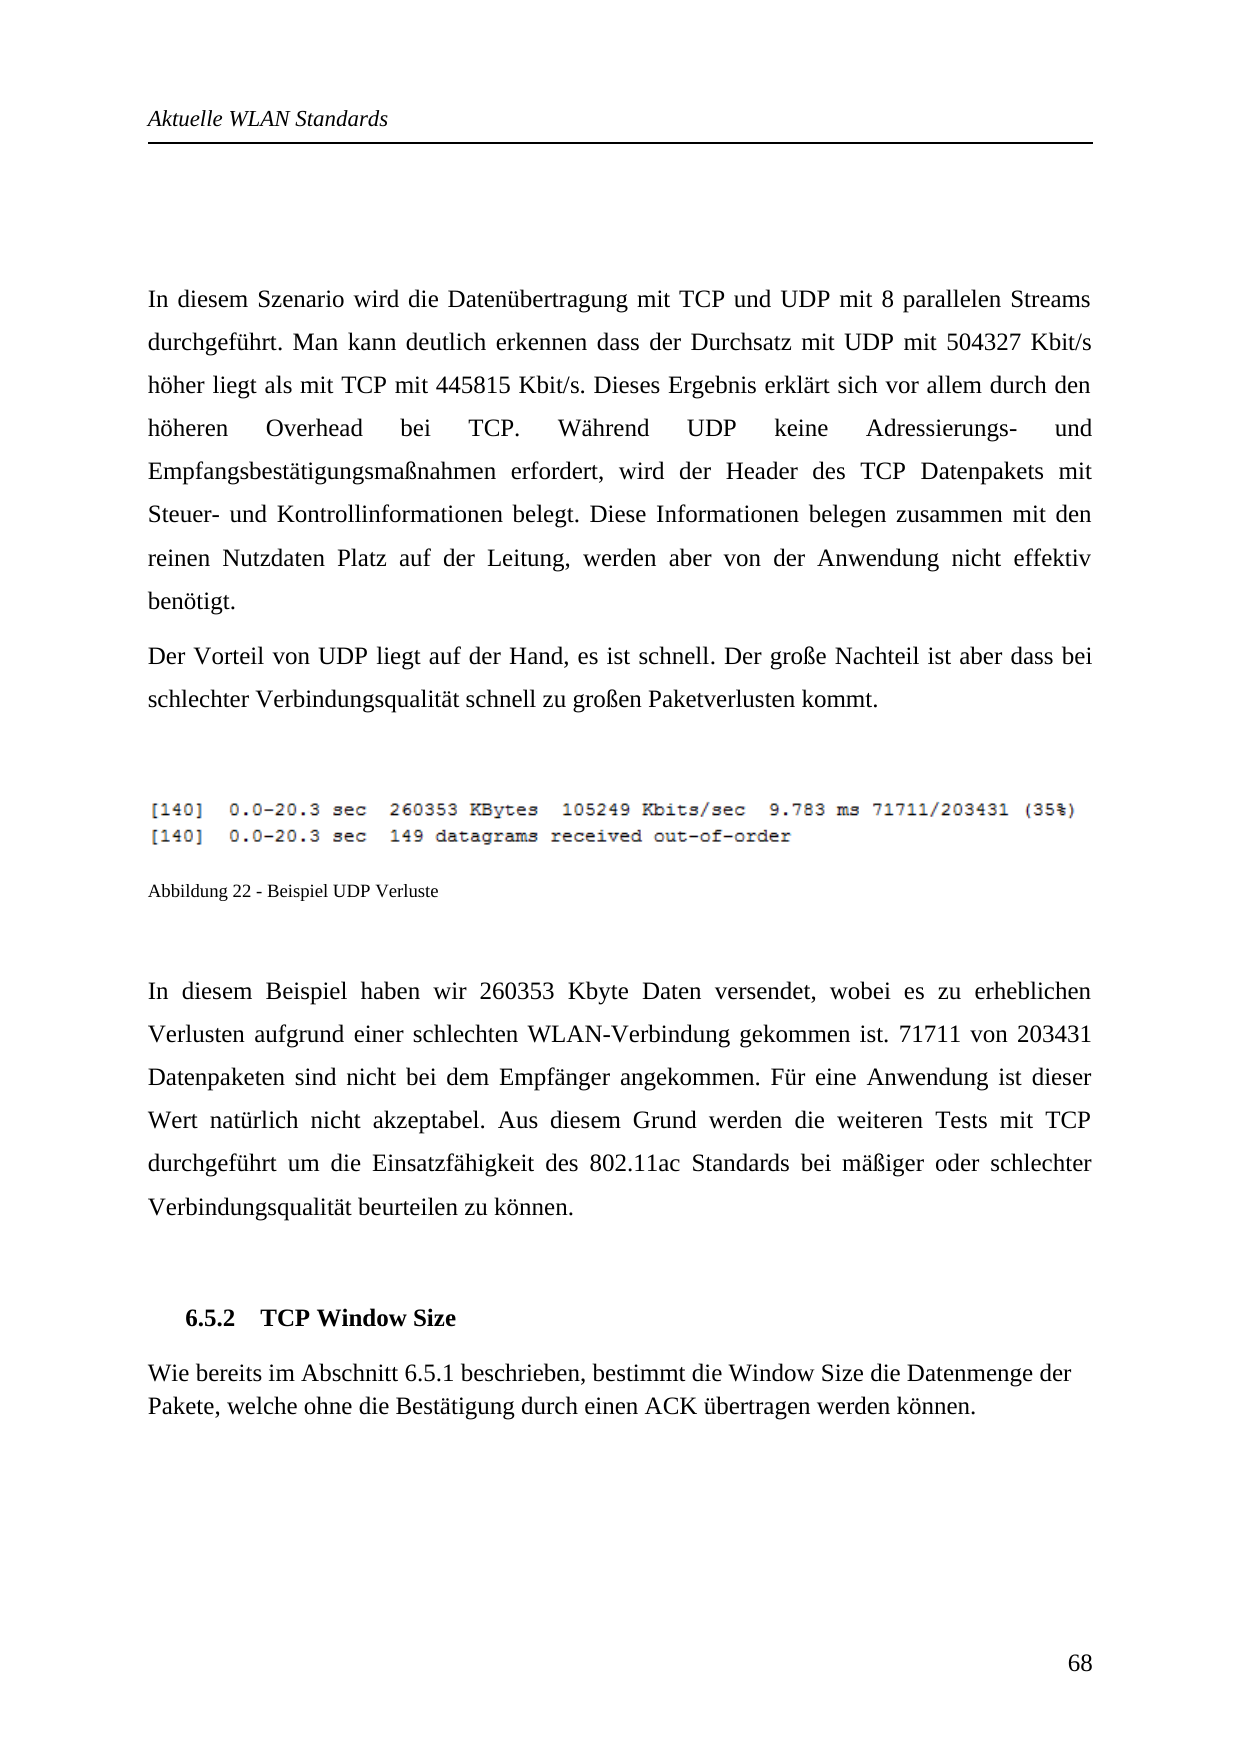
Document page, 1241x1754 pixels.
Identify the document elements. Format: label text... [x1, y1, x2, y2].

text In diesem Szenario wird die Datenübertragung mit TCP und UDP mit 8 parallelen Streams durchgeführt. Man kann deutlich erkennen dass der Durchsatz mit UDP mit 504327 Kbit/s höher liegt als mit TCP mit 445815 Kbit/s. Dieses Ergebnis erklärt sich vor allem durch den höheren Overhead bei TCP. Während UDP keine Adressierungs- und Empfangsbestätigungsmaßnahmen erfordert, wird der Header des TCP Datenpakets mit Steuer- und Kontrollinformationen belegt. Diese Informationen belegen zusammen mit den reinen Nutzdaten Platz auf der Leitung, werden aber von der Anwendung nicht effektiv benötigt. [148, 284, 1093, 614]
picture [147, 795, 1093, 855]
text Wie bereits im Abschnitt 6.5.1 beschrieben, bestimmt die Window Size die Datenmenge der Pakete, welche ohne die Bestätigung durch einen ACK übertragen werden können. [148, 1358, 1093, 1420]
text Abbildung 22 - Beispiel UDP Verluste [148, 880, 1093, 901]
text In diesem Beispiel haben wir 260353 Kbyte Daten versendet, wobei es zu erheblichen Verlusten aufgrund einer schlechten WLAN-Verbindung gekommen ist. 71711 von 203431 Datenpaketen sind nicht bei dem Empfänger angekommen. Für eine Anwendung ist dieser Wert natürlich nicht akzeptabel. Aus diesem Grund werden die weiteren Tests mit TCP durchgeführt um die Einsatzfähigkeit des 802.11ac Standards bei mäßiger oder schlechter Verbindungsqualität beurteilen zu können. [148, 976, 1093, 1220]
subtitle TCP Window Size [185, 1303, 1093, 1332]
text Der Vorteil von UDP liegt auf der Hand, es ist schnell. Der große Nachteil ist aber dass bei schlechter Verbindungsqualität schnell zu großen Paketverlusten kommt. [148, 641, 1093, 713]
